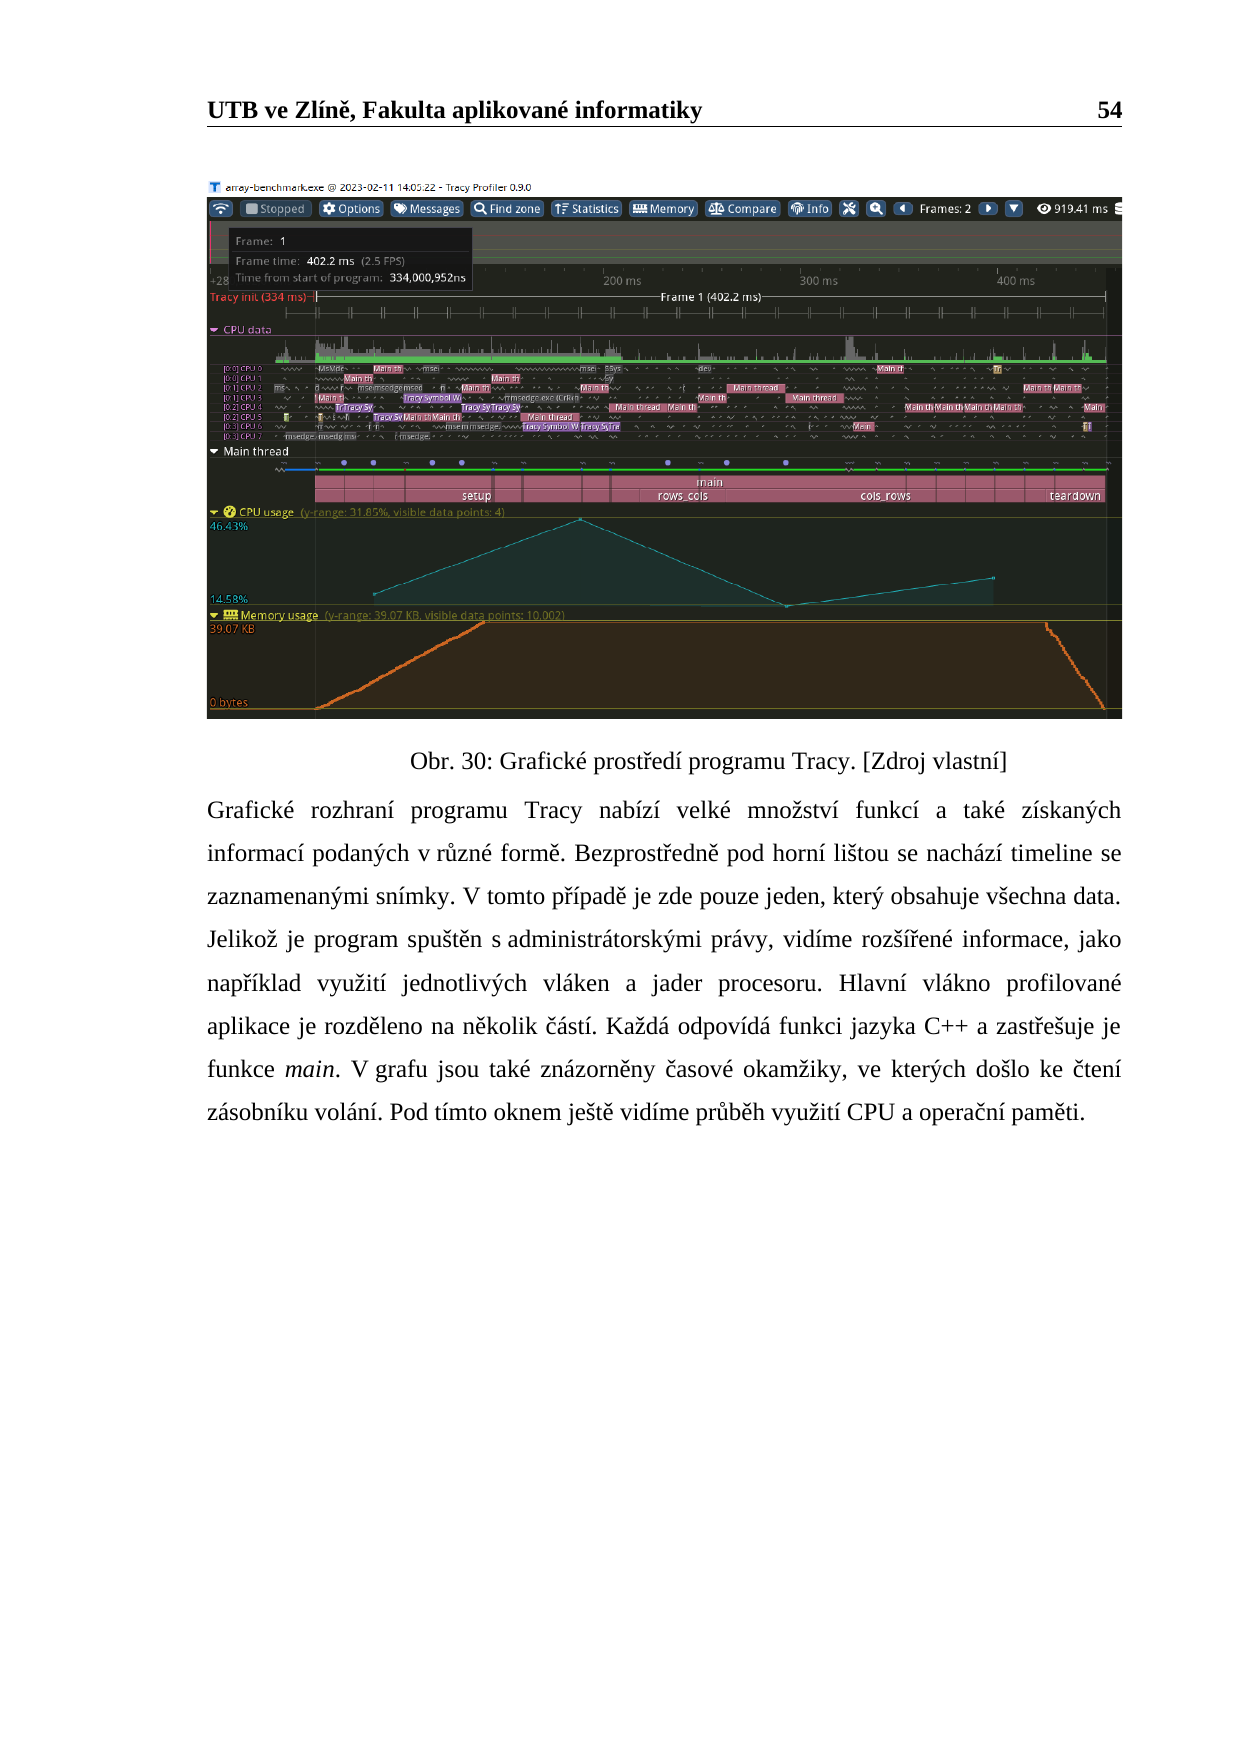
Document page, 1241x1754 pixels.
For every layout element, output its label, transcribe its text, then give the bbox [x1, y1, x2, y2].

text Grafické rozhraní programu Tracy nabízí velké množství funkcí a také získaných informací podaných v různé formě. Bezprostředně pod horní lištou se nachází timeline se zaznamenanými snímky. V tomto případě je zde pouze jeden, který obsahuje všechna data. Jelikož je program spuštěn s administrátorskými právy, vidíme rozšířené informace, jako například využití jednotlivých vláken a jader procesoru. Hlavní vlákno profilované aplikace je rozděleno na několik částí. Každá odpovídá funkci jazyka C++ a zastřešuje je funkce main. V grafu jsou také znázorněny časové okamžiky, ve kterých došlo ke čtení zásobníku volání. Pod tímto oknem ještě vidíme průběh využití CPU a operační paměti. [207, 795, 1122, 1126]
picture [206, 177, 1123, 719]
